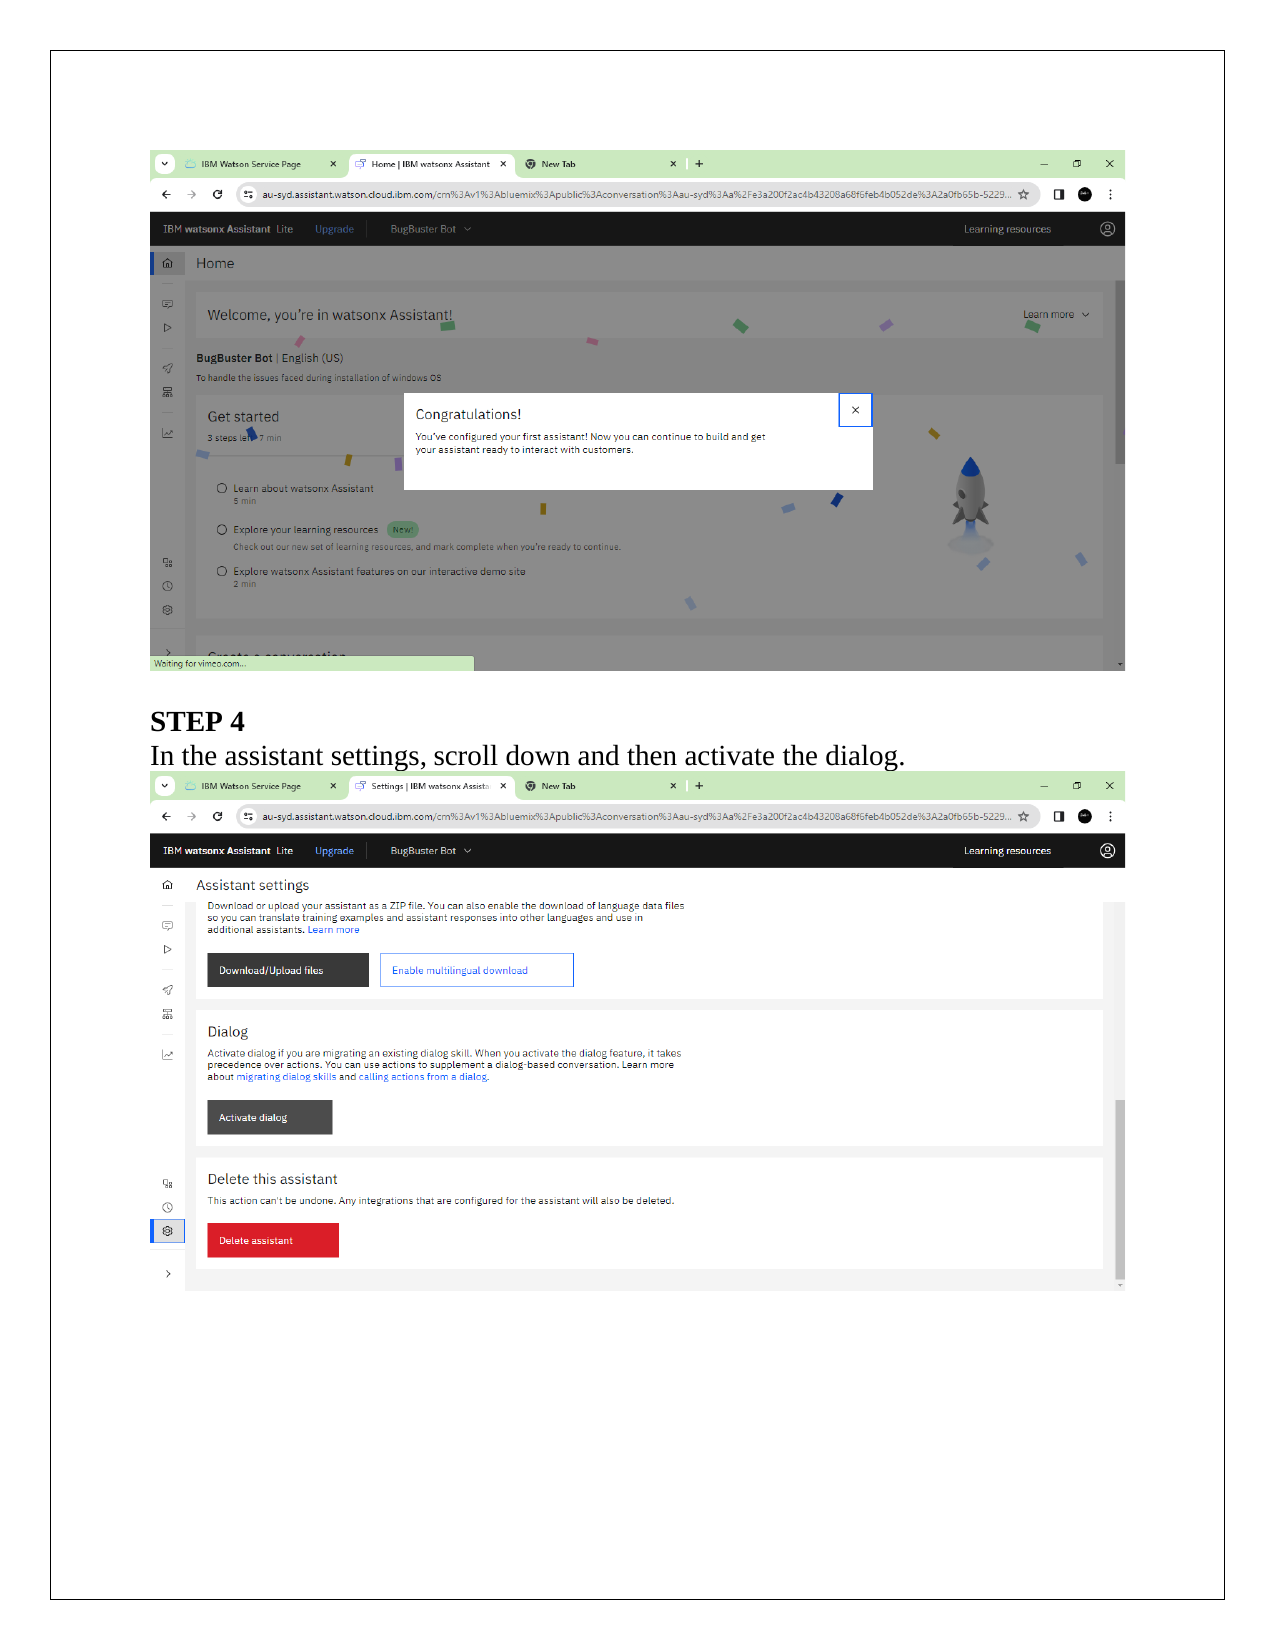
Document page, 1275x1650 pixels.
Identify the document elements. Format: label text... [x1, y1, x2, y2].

picture [150, 771, 1125, 1291]
text STEP 4 [150, 704, 1125, 738]
picture [150, 150, 1125, 671]
text In the assistant settings, scroll down and then activate the dialog. [150, 738, 1125, 771]
